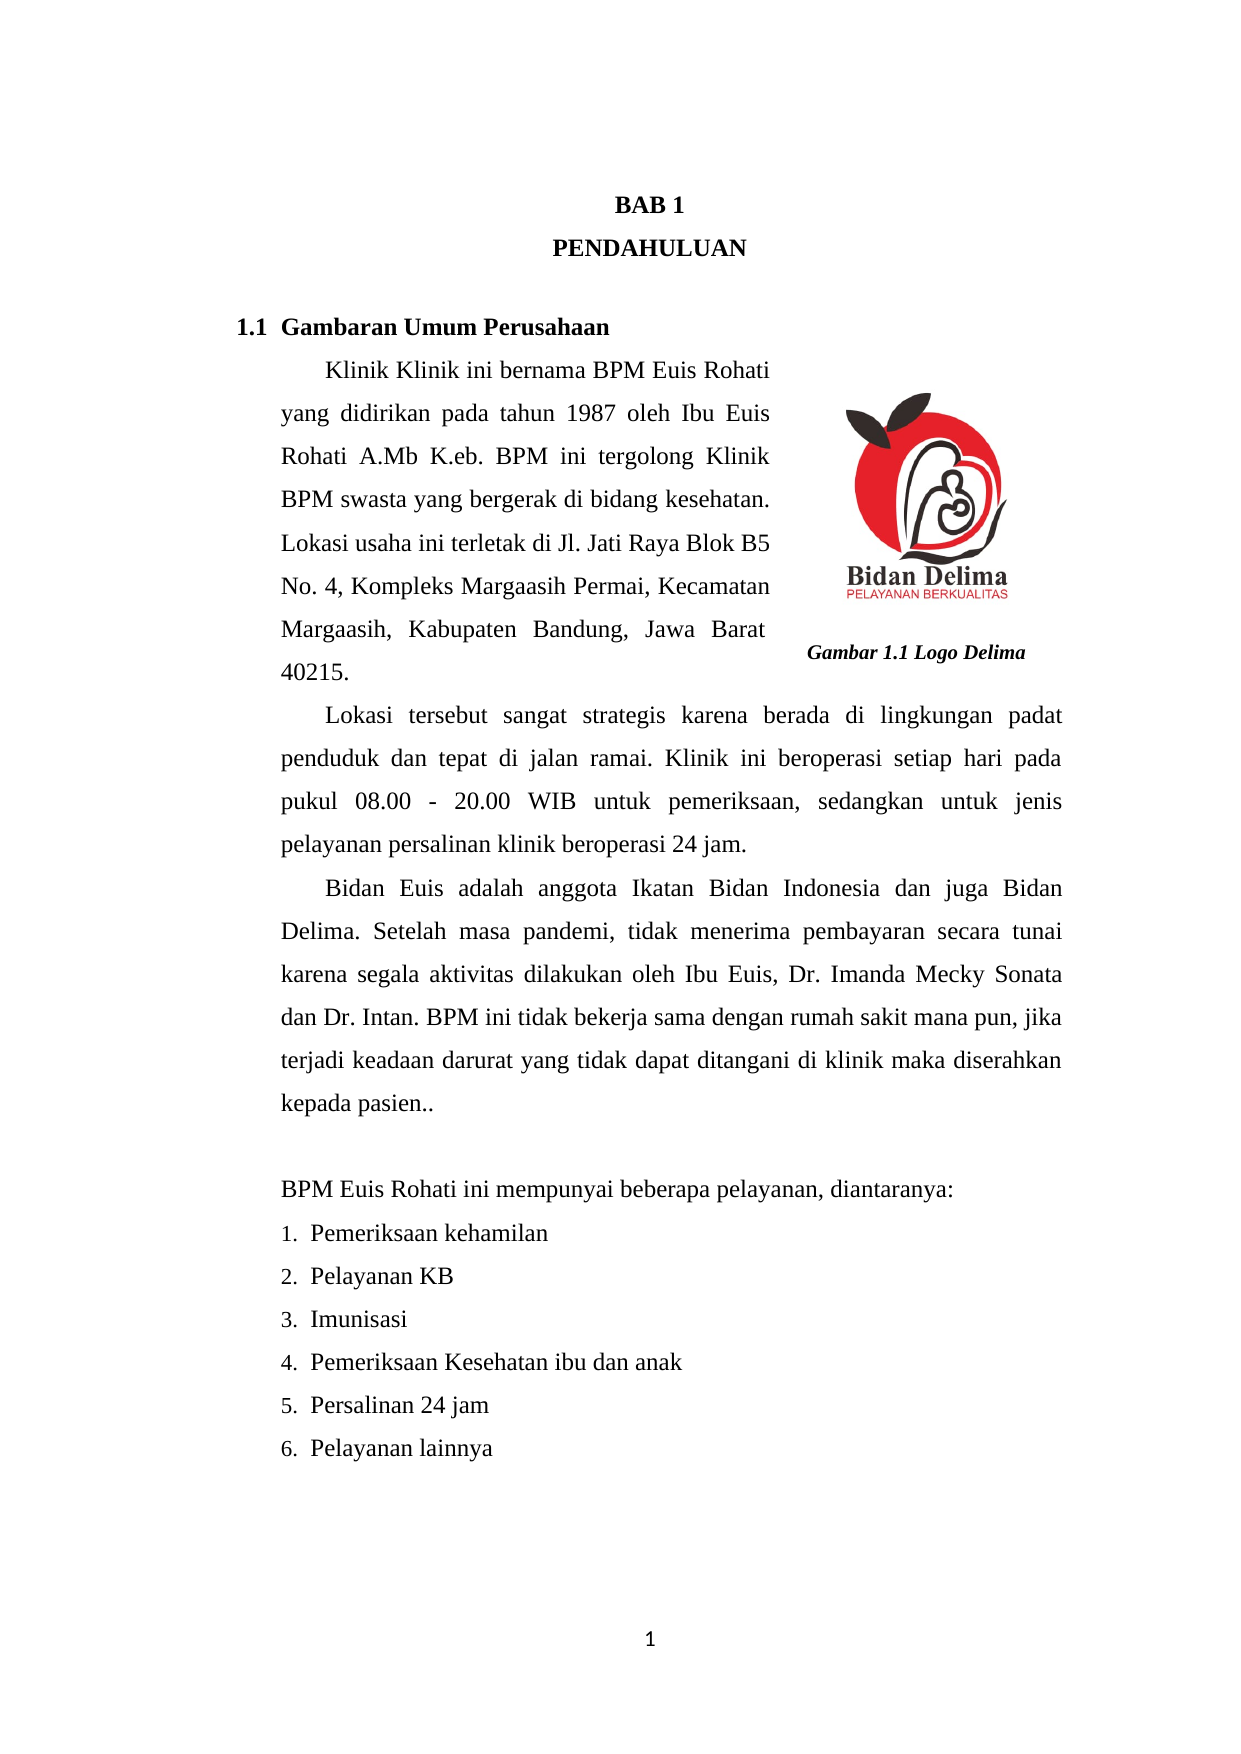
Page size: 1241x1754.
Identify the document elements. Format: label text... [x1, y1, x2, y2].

list Pelayanan lainnya [281, 1433, 1063, 1462]
list Pemeriksaan kehamilan [281, 1218, 1063, 1246]
subtitle PENDAHULUAN [236, 233, 1063, 262]
picture [789, 358, 1063, 633]
subtitle BAB 1 [236, 190, 1063, 218]
text Lokasi tersebut sangat strategis karena berada di lingkungan padat penduduk dan tepat di jalan ramai. Klinik ini beroperasi setiap hari pada pukul 08.00 - 20.00 WIB untuk pemeriksaan, sedangkan untuk jenis pelayanan persalinan klinik beroperasi 24 jam. [281, 700, 1063, 858]
list Pemeriksaan Kesehatan ibu dan anak [281, 1347, 1063, 1376]
subtitle Gambaran Umum Perusahaan [236, 312, 1063, 341]
text Bidan Euis adalah anggota Ikatan Bidan Indonesia dan juga Bidan Delima. Setelah masa pandemi, tidak menerima pembayaran secara tunai karena segala aktivitas dilakukan oleh Ibu Euis, Dr. Imanda Mecky Sonata dan Dr. Intan. BPM ini tidak bekerja sama dengan rumah sakit mana pun, jika terjadi keadaan darurat yang tidak dapat ditangani di klinik maka diserahkan kepada pasien.. [281, 873, 1063, 1117]
list Imunisasi [281, 1304, 1063, 1333]
text BPM Euis Rohati ini mempunyai beberapa pelayanan, diantaranya: [236, 1174, 1063, 1203]
list Pelayanan KB [281, 1261, 1063, 1289]
list Persalinan 24 jam [281, 1390, 1063, 1419]
